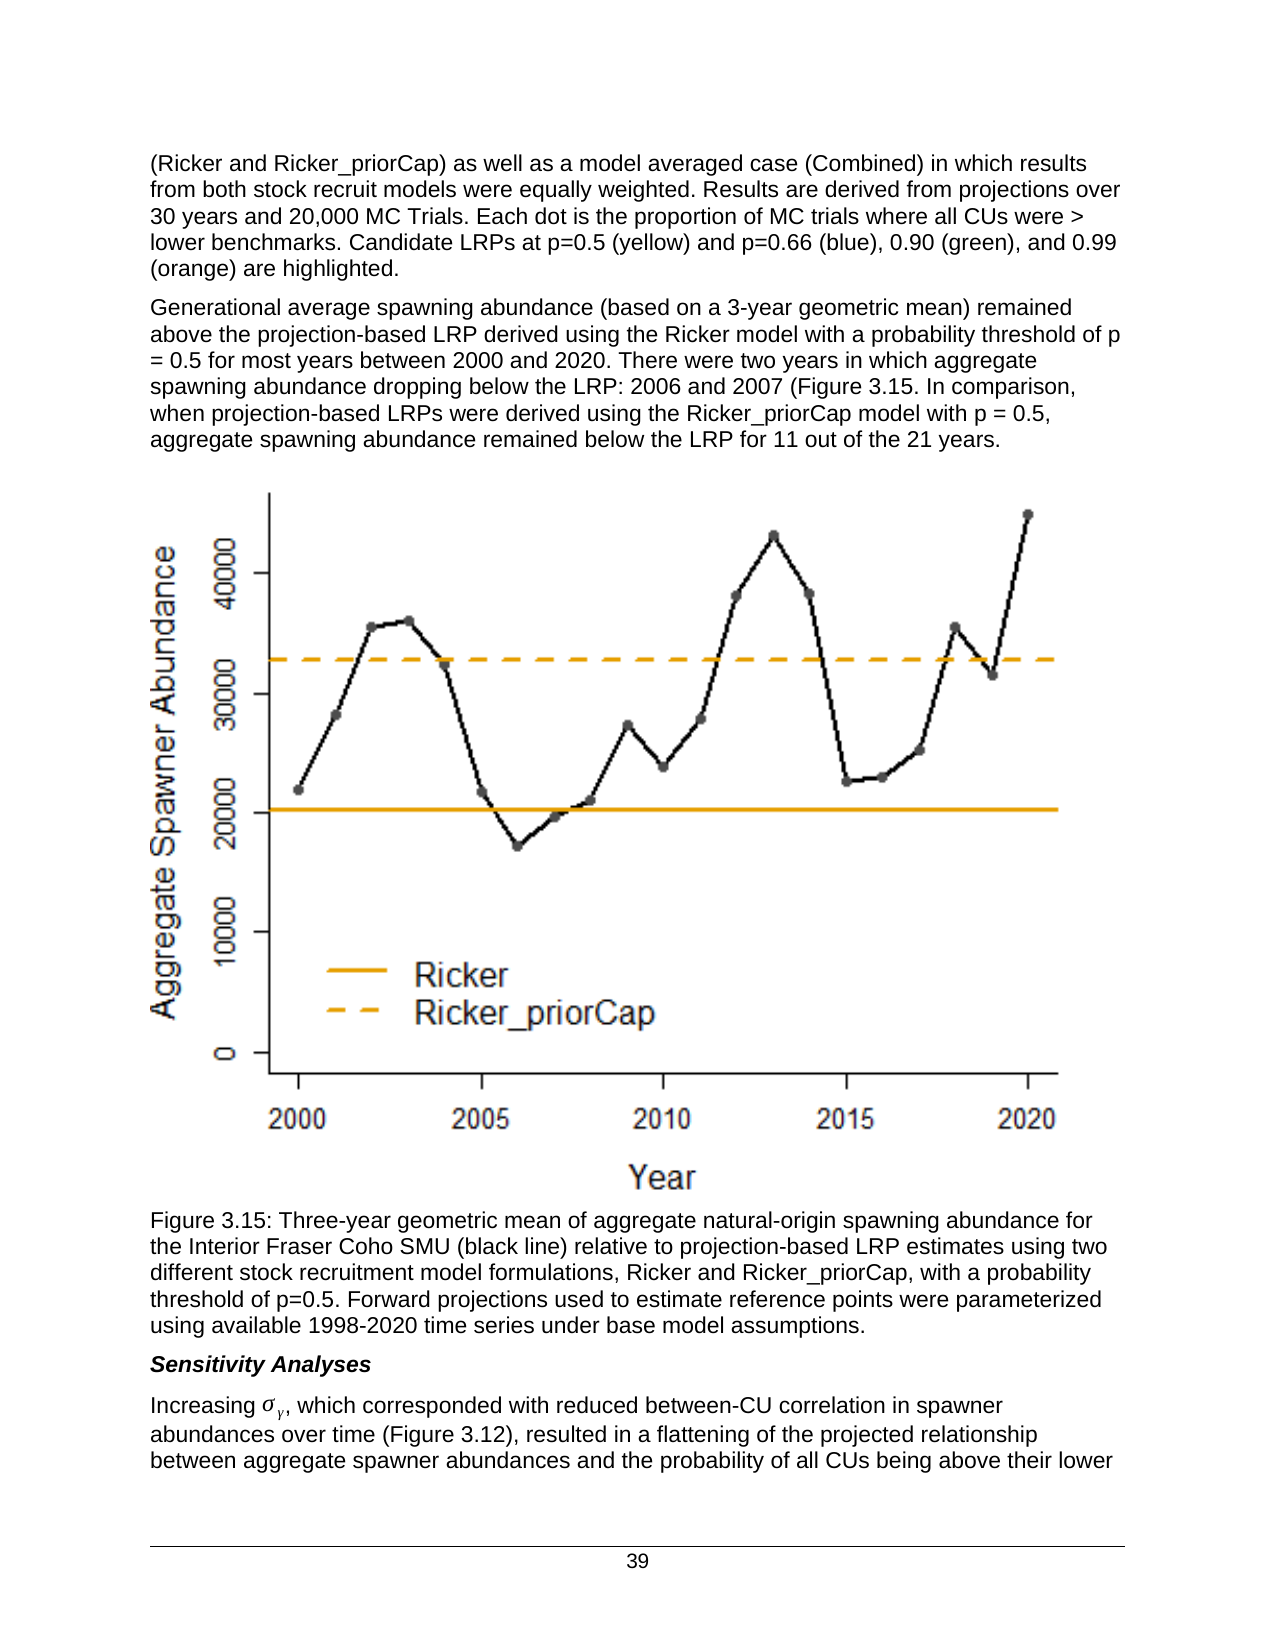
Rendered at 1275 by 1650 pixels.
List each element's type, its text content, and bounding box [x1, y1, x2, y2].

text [150, 150, 1125, 282]
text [150, 1390, 1125, 1474]
text Generational average spawning abundance (based on a 3-year geometric mean) remained above the projection-based LRP derived using the Ricker model with a probability threshold of p = 0.5 for most years between 2000 and 2020. There were two years in which aggregate spawning abundance dropping below the LRP: 2006 and 2007 (Figure 3.15. In comparison, when projection-based LRPs were derived using the Ricker_priorCap model with p = 0.5, aggregate spawning abundance remained below the LRP for 11 out of the 21 years. [150, 294, 1125, 452]
text Sensitivity Analyses [150, 1351, 1125, 1377]
picture [150, 465, 1088, 1194]
text Figure 3.15: Three-year geometric mean of aggregate natural-origin spawning abundance for the Interior Fraser Coho SMU (black line) relative to projection-based LRP estimates using two different stock recruitment model formulations, Ricker and Ricker_priorCap, with a probability threshold of p=0.5. Forward projections used to estimate reference points were parameterized using available 1998-2020 time series under base model assumptions. [150, 1207, 1125, 1338]
